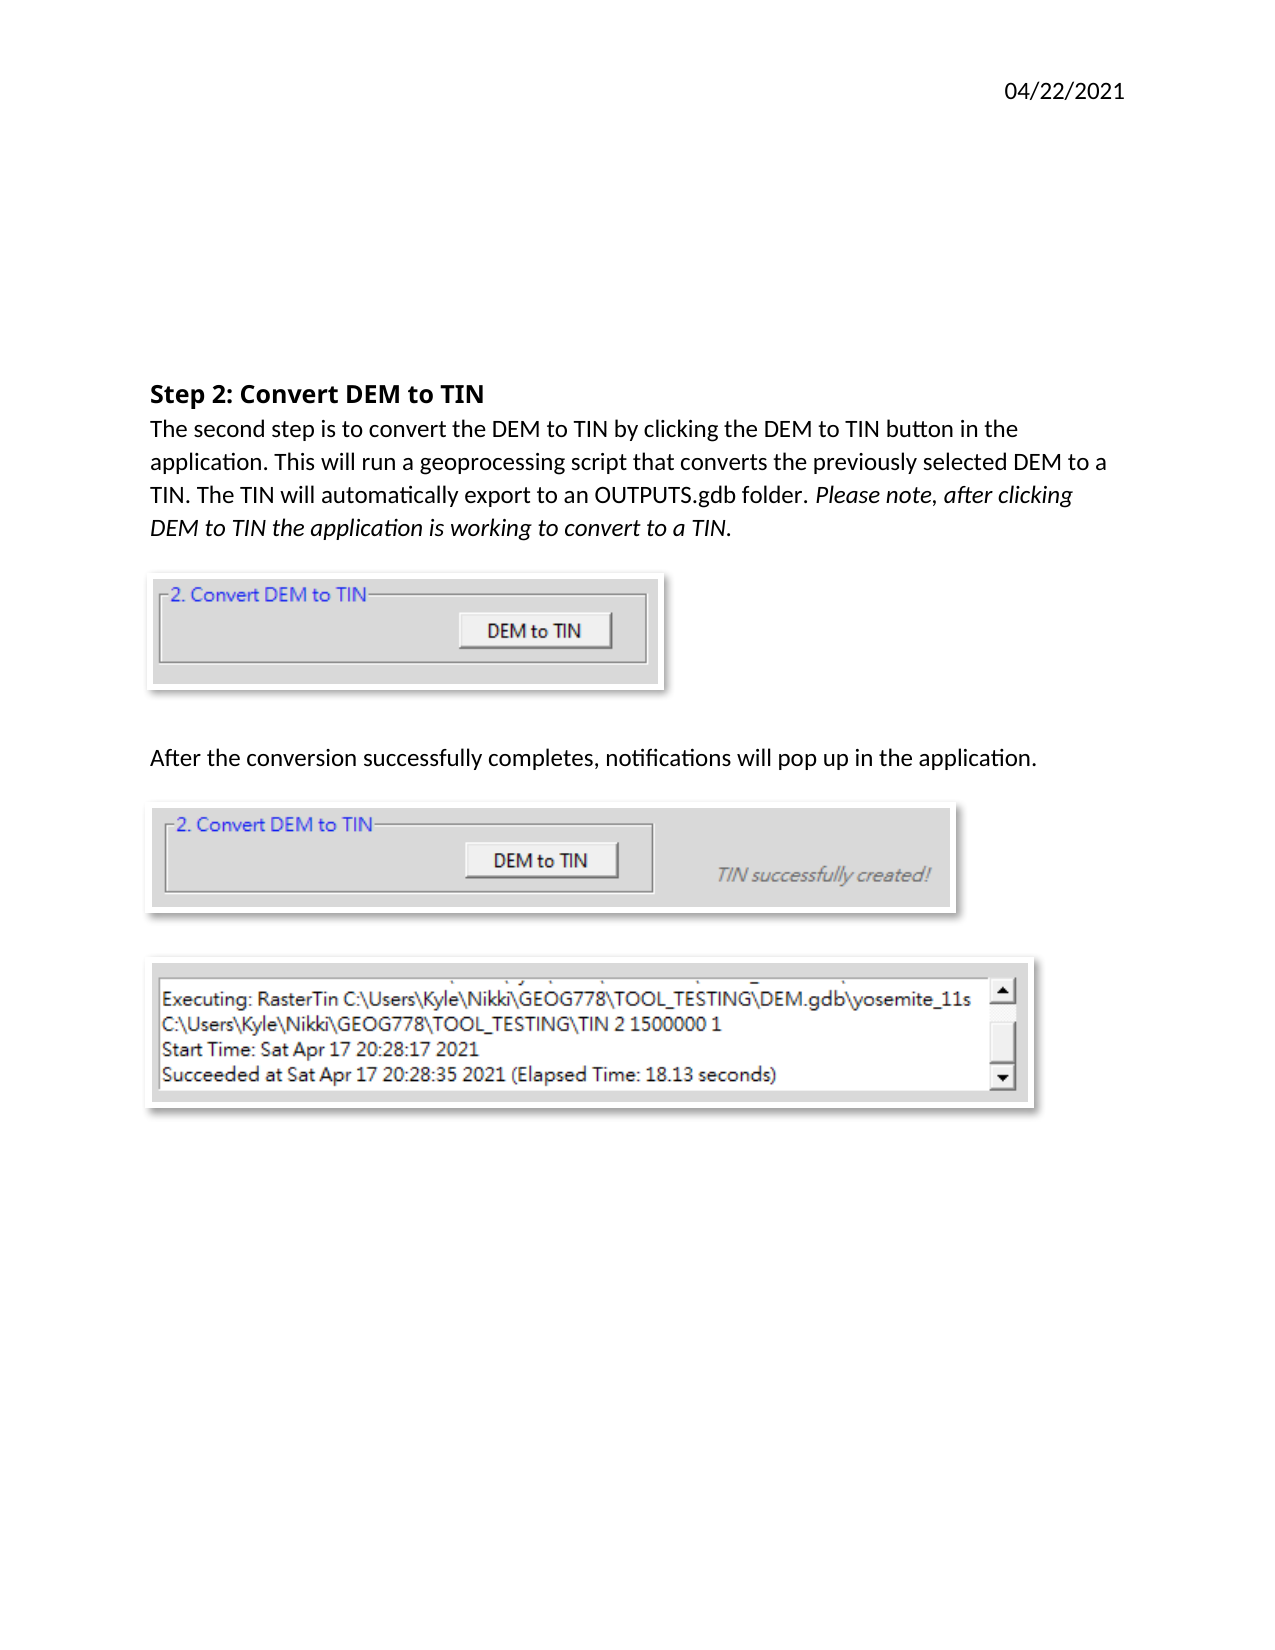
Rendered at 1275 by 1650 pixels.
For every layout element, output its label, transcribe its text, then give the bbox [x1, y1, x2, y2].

text The second step is to convert the DEM to TIN by clicking the DEM to TIN button in the application. This will run a geoprocessing script that converts the previously selected DEM to a TIN. The TIN will automatically export to an OUTPUTS.gdb folder. Please note, after clicking DEM to TIN the application is working to convert to a TIN. [150, 413, 1125, 542]
picture [152, 808, 950, 907]
picture [153, 579, 658, 684]
text After the conversion successfully completes, notifications will pop up in the application. [150, 742, 1125, 773]
text Step 2: Convert DEM to TIN [150, 376, 1125, 410]
picture [152, 963, 1028, 1102]
